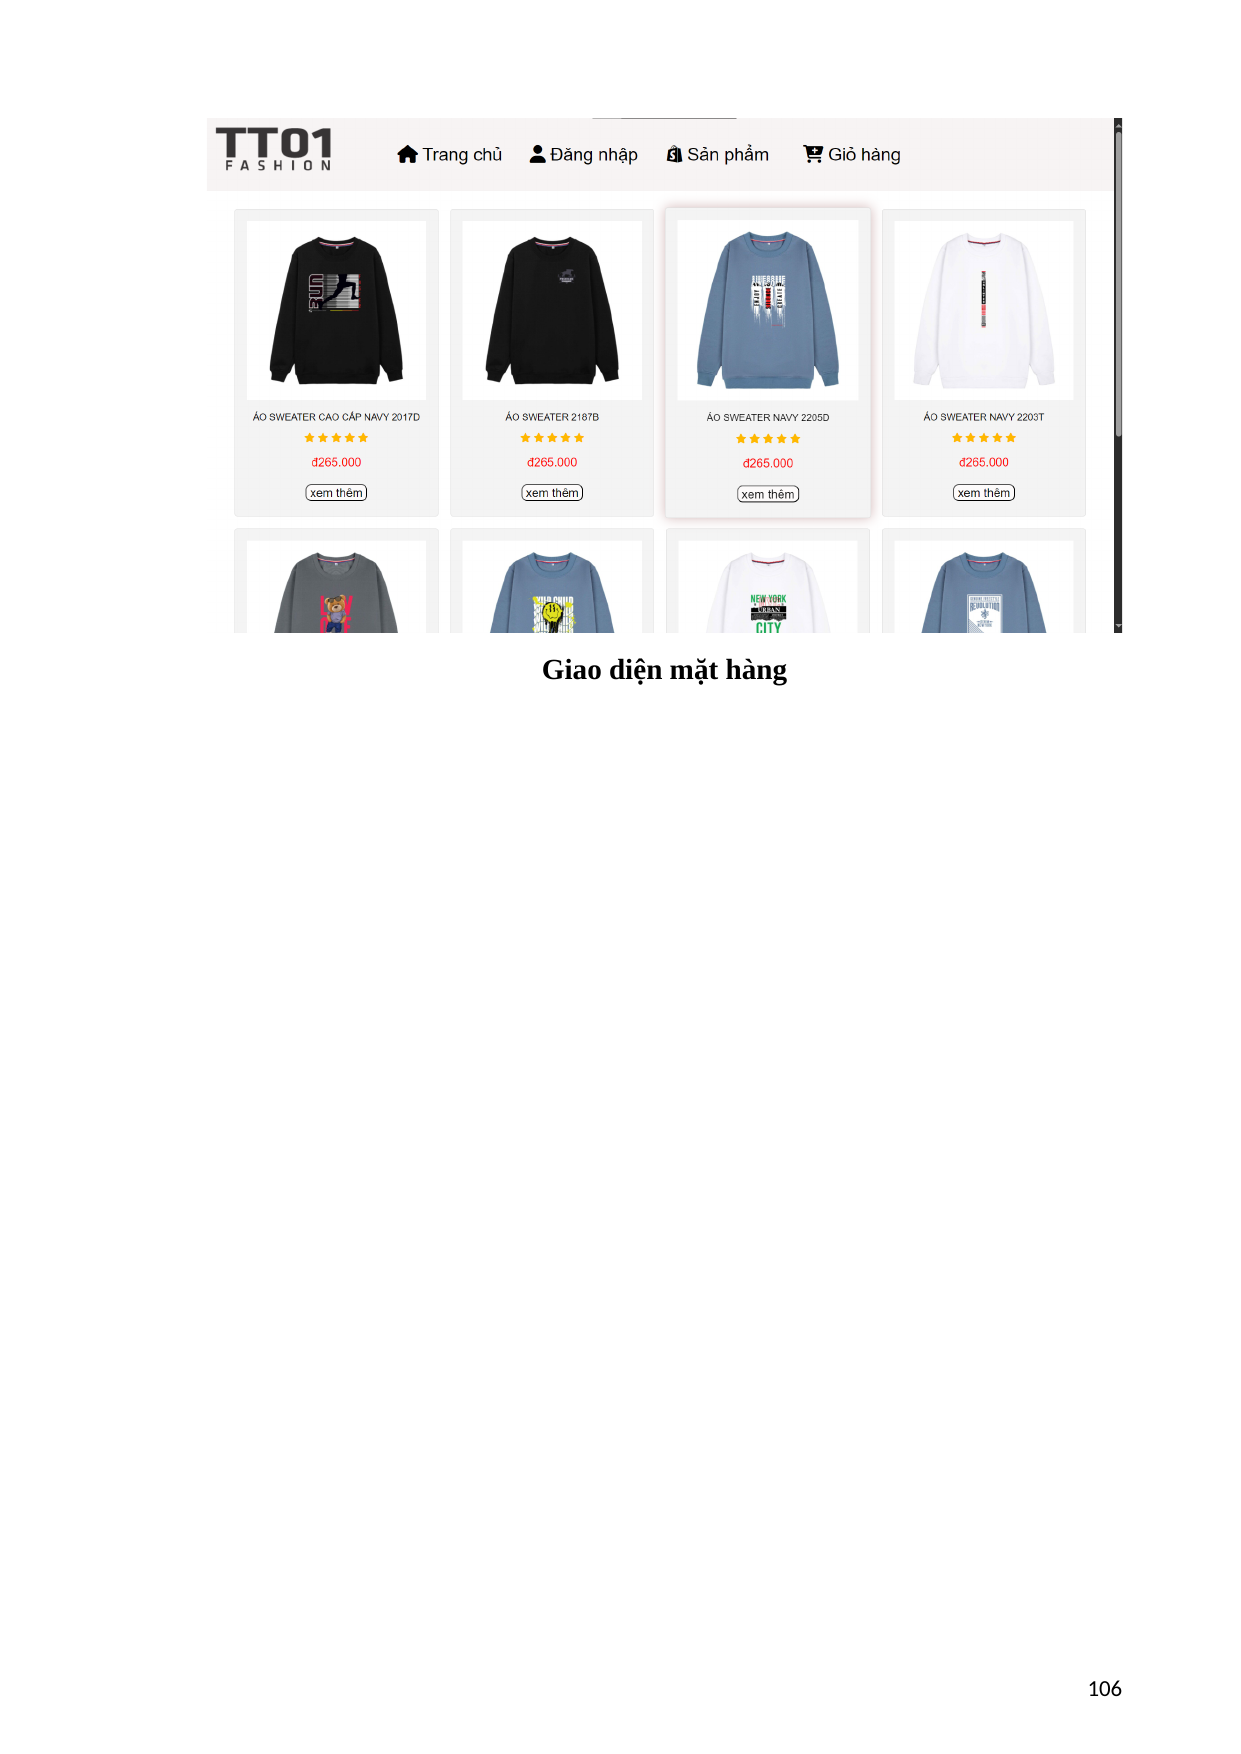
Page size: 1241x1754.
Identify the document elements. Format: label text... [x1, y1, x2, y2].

picture [206, 118, 1123, 633]
text Giao diện mặt hàng [207, 652, 1122, 685]
